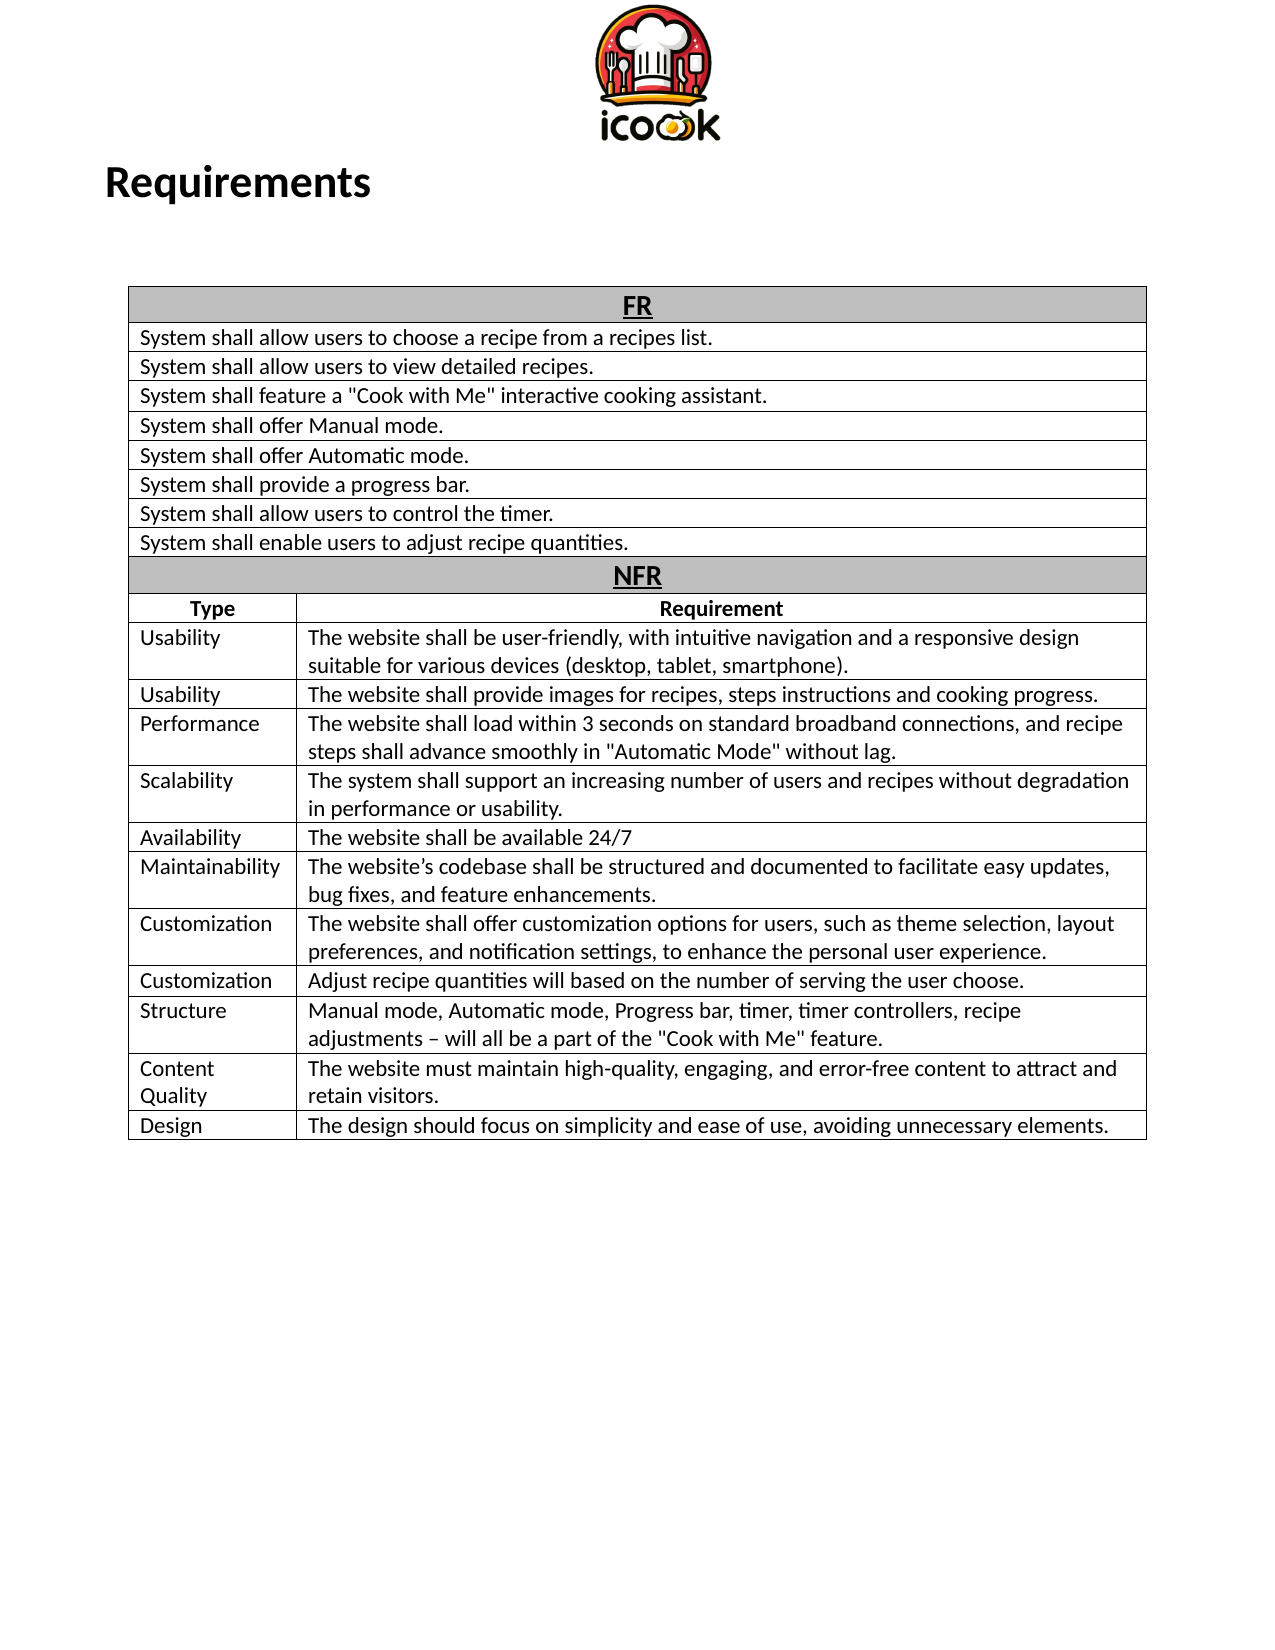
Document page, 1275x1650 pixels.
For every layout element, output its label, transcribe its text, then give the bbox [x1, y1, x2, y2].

table_cell Requirement [297, 594, 1146, 622]
table_cell System shall enable users to adjust recipe quantities. [129, 528, 1146, 556]
table_cell Availability [129, 823, 296, 851]
table_cell Usability [129, 680, 296, 708]
table_cell Design [129, 1111, 296, 1139]
table_cell The website’s codebase shall be structured and documented to facilitate easy updates, bug fixes, and feature enhancements. [297, 852, 1146, 908]
table_cell Structure [129, 997, 296, 1053]
table_cell System shall allow users to control the timer. [129, 499, 1146, 527]
table_cell System shall offer Automatic mode. [129, 441, 1146, 469]
table_cell Content Quality [129, 1054, 296, 1110]
table_cell The website shall be user-friendly, with intuitive navigation and a responsive design suitable for various devices (desktop, tablet, smartphone). [297, 623, 1146, 679]
table_cell Type [129, 594, 296, 622]
table_cell The design should focus on simplicity and ease of use, avoiding unnecessary elements. [297, 1111, 1146, 1139]
table_cell The website shall offer customization options for users, such as theme selection, layout preferences, and notification settings, to enhance the personal user experience. [297, 909, 1146, 965]
table_cell Customization [129, 909, 296, 965]
table_cell System shall offer Manual mode. [129, 412, 1146, 440]
table_cell Adjust recipe quantities will based on the number of serving the user choose. [297, 966, 1146, 996]
table_cell The website must maintain high-quality, engaging, and error-free content to attract and retain visitors. [297, 1054, 1146, 1110]
table_cell NFR [129, 557, 1146, 593]
picture [578, 3, 732, 149]
table_cell Usability [129, 623, 296, 679]
table_cell System shall allow users to view detailed recipes. [129, 352, 1146, 380]
table_cell Manual mode, Automatic mode, Progress bar, timer, timer controllers, recipe adjustments – will all be a part of the "Cook with Me" feature. [297, 997, 1146, 1053]
table_cell Performance [129, 709, 296, 765]
table_cell Customization [129, 966, 296, 996]
table_cell System shall feature a "Cook with Me" interactive cooking assistant. [129, 381, 1146, 411]
table_cell The system shall support an increasing number of users and recipes without degradation in performance or usability. [297, 766, 1146, 822]
table_cell The website shall provide images for recipes, steps instructions and cooking progress. [297, 680, 1146, 708]
table_header FR [129, 287, 1146, 322]
table_cell System shall provide a progress bar. [129, 470, 1146, 498]
table_cell Scalability [129, 766, 296, 822]
table_cell The website shall be available 24/7 [297, 823, 1146, 851]
table_cell The website shall load within 3 seconds on standard broadband connections, and recipe steps shall advance smoothly in "Automatic Mode" without lag. [297, 709, 1146, 765]
text Requirements [105, 81, 1170, 209]
table_cell System shall allow users to choose a recipe from a recipes list. [129, 323, 1146, 351]
table_cell Maintainability [129, 852, 296, 908]
